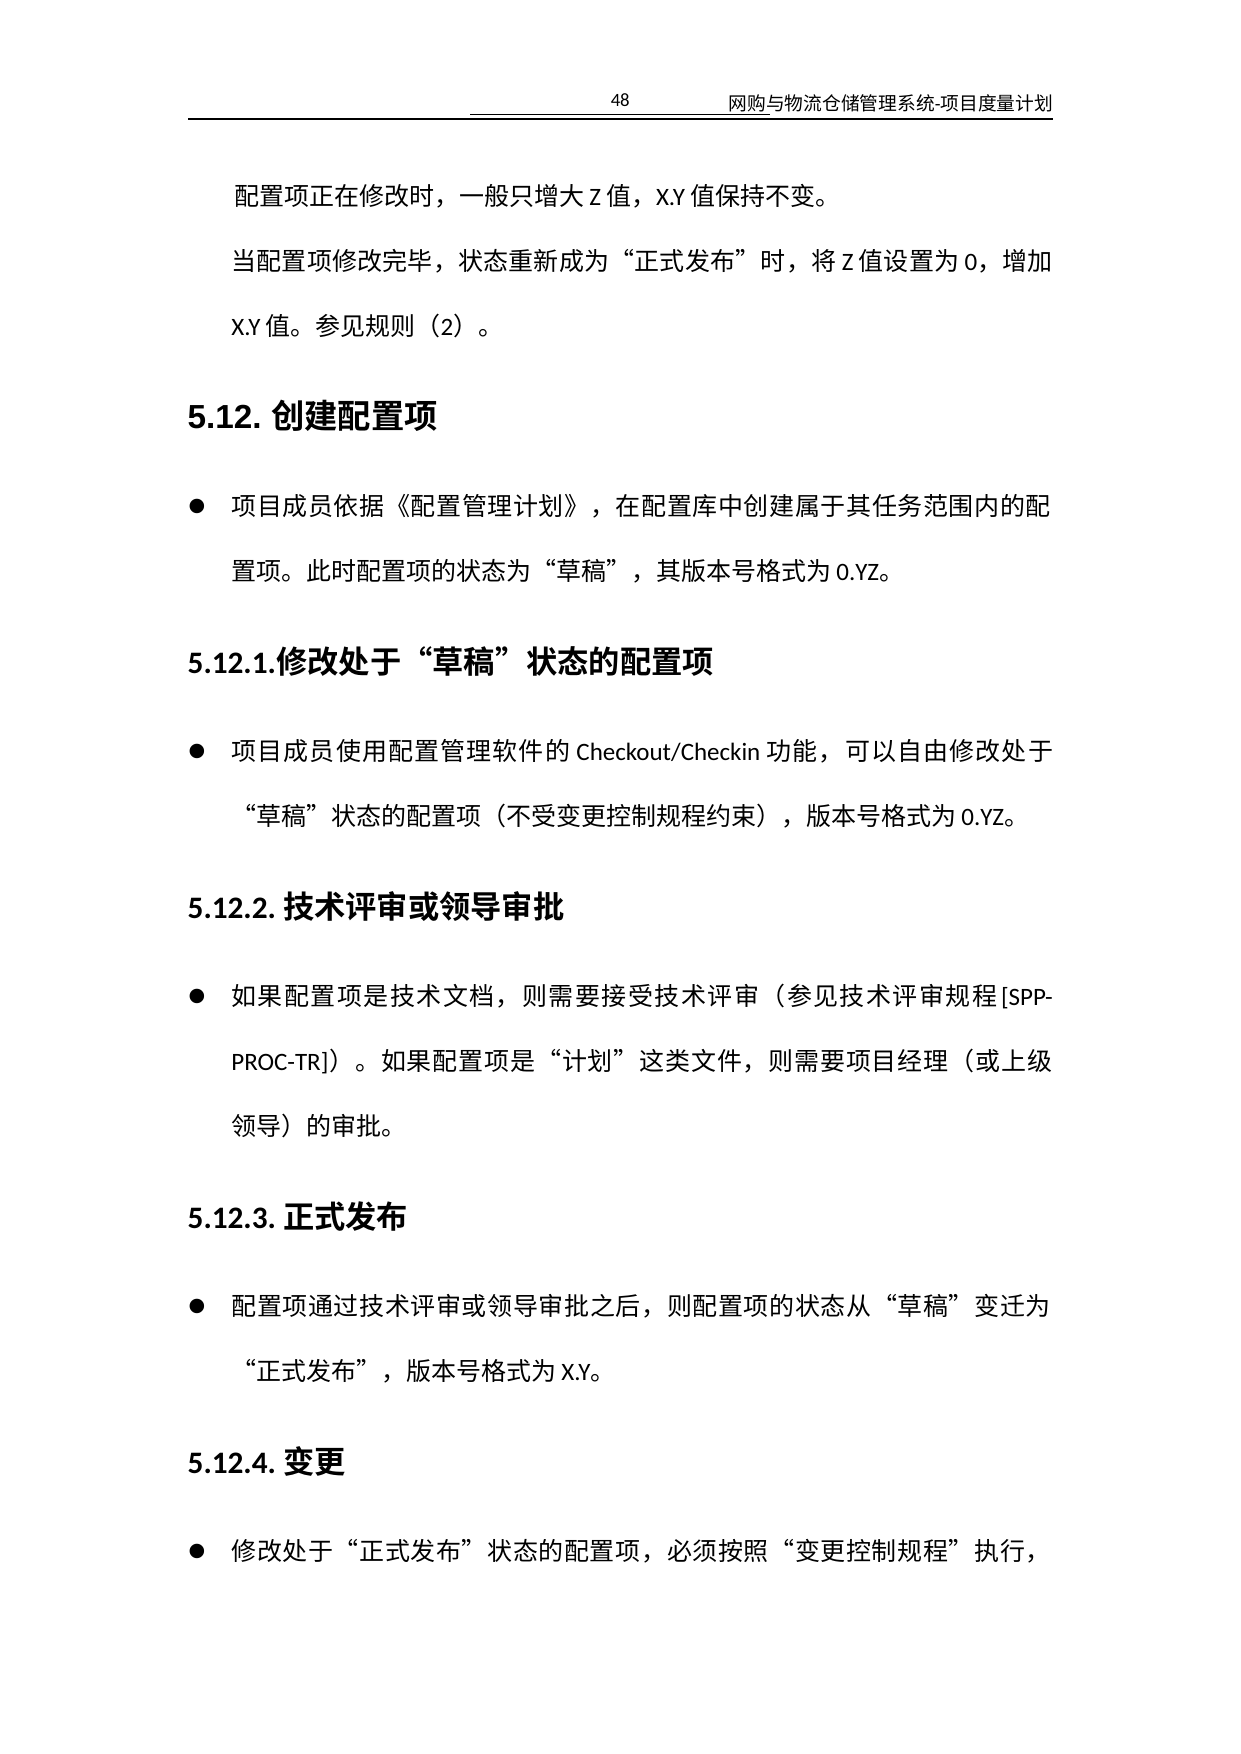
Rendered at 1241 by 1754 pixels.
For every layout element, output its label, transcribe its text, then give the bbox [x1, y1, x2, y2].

text 配置项正在修改时，一般只增大Z值，X.Y值保持不变。 [234, 162, 1053, 227]
subtitle 5.12.3. 正式发布 [187, 1182, 1053, 1247]
list 配置项通过技术评审或领导审批之后，则配置项的状态从“草稿”变迁为“正式发布”，版本号格式为X.Y。 [187, 1272, 1053, 1402]
subtitle 5.12.1.修改处于“草稿”状态的配置项 [187, 627, 1053, 692]
list 项目成员使用配置管理软件的Checkout/Checkin功能，可以自由修改处于“草稿”状态的配置项（不受变更控制规程约束），版本号格式为0.YZ。 [187, 717, 1053, 847]
subtitle 5.12. 创建配置项 [187, 382, 1053, 447]
subtitle 5.12.4. 变更 [187, 1427, 1053, 1492]
list 项目成员依据《配置管理计划》，在配置库中创建属于其任务范围内的配置项。此时配置项的状态为“草稿”，其版本号格式为0.YZ。 [187, 472, 1053, 602]
text 当配置项修改完毕，状态重新成为“正式发布”时，将Z值设置为0，增加X.Y值。参见规则（2）。 [231, 227, 1053, 357]
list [187, 1517, 1053, 1582]
subtitle 5.12.2. 技术评审或领导审批 [187, 872, 1053, 937]
list 如果配置项是技术文档，则需要接受技术评审（参见技术评审规程[SPP-PROC-TR]）。如果配置项是“计划”这类文件，则需要项目经理（或上级领导）的审批。 [187, 962, 1053, 1157]
